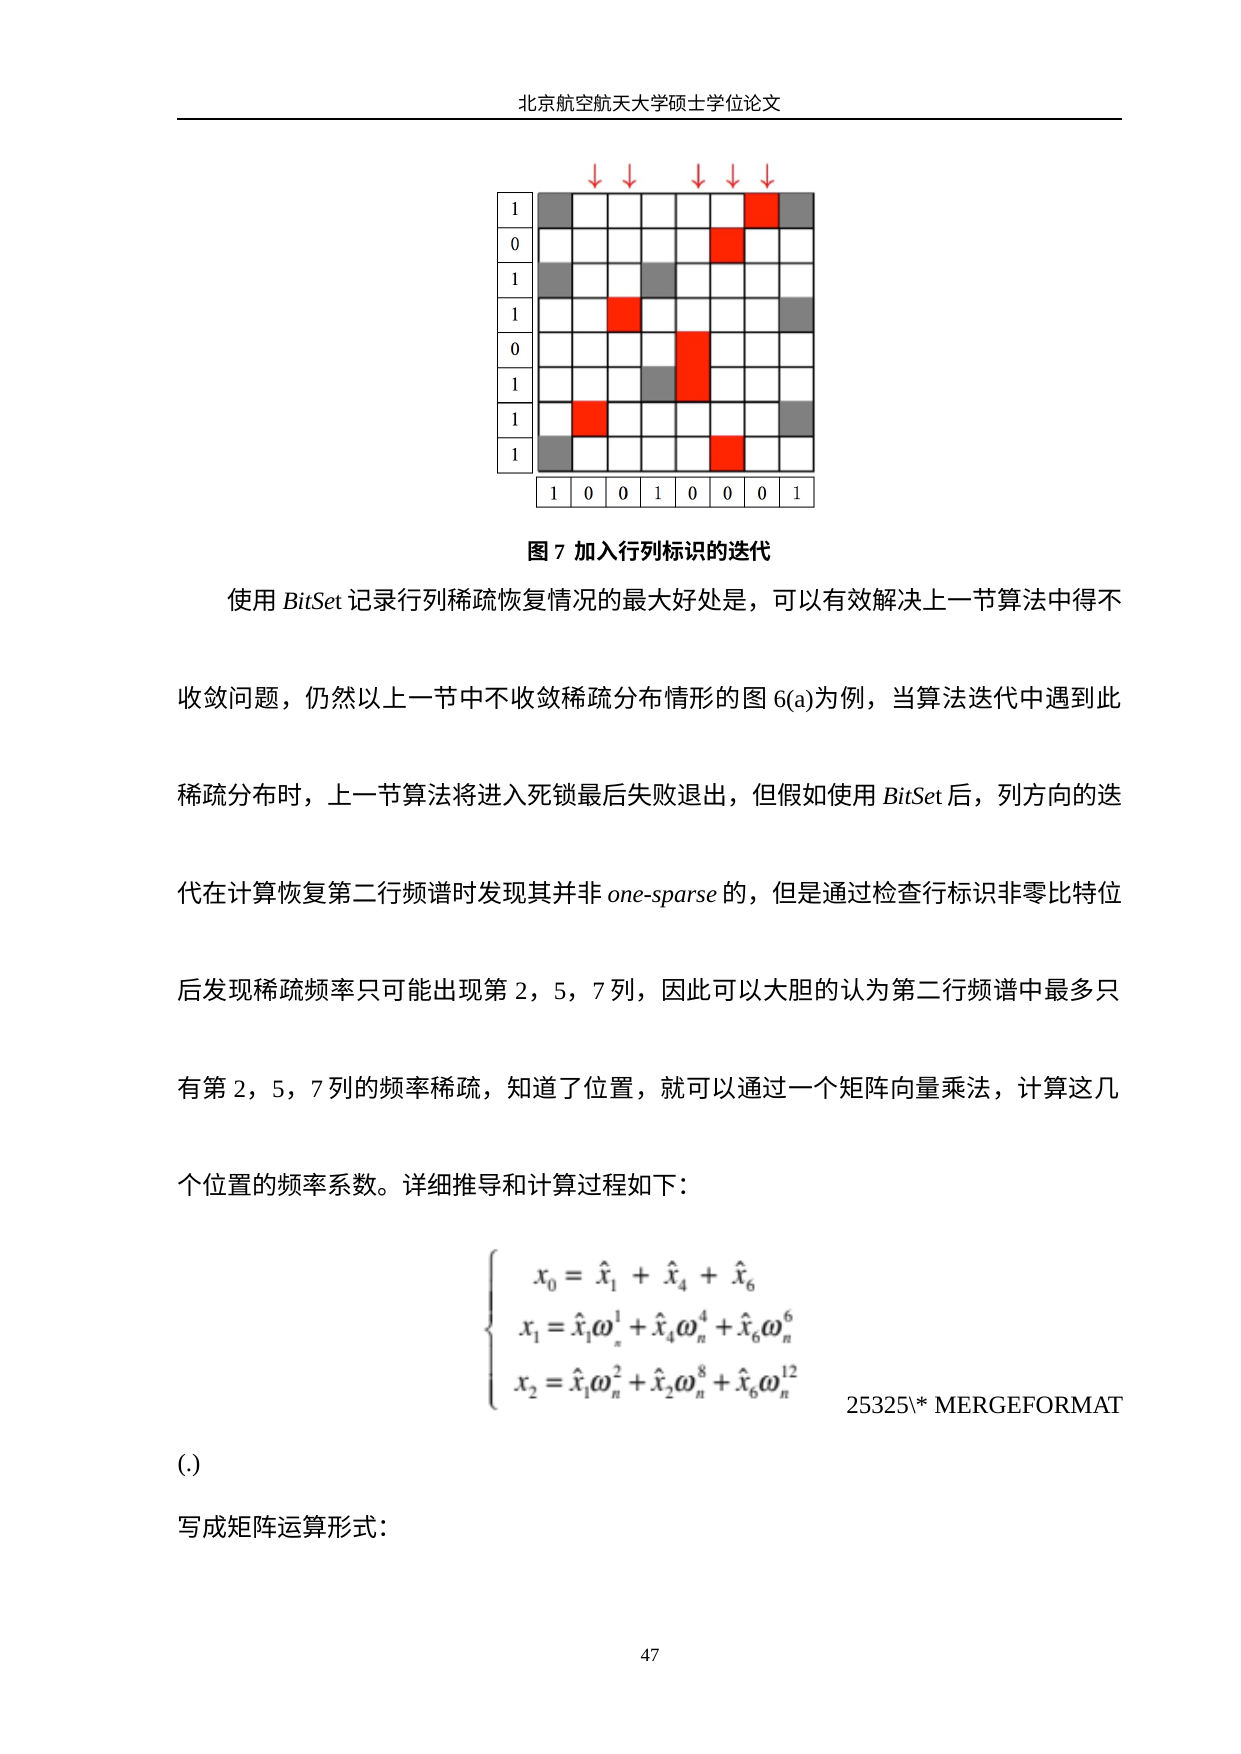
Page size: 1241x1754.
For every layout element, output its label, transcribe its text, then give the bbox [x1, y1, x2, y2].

picture [480, 161, 820, 512]
text 写成矩阵运算形式： [177, 1493, 1122, 1558]
text 使用BitSet记录行列稀疏恢复情况的最大好处是，可以有效解决上一节算法中得不收敛问题，仍然以上一节中不收敛稀疏分布情形的图6(a)为例，当算法迭代中遇到此稀疏分布时，上一节算法将进入死锁最后失败退出，但假如使用BitSet后，列方向的迭代在计算恢复第二行频谱时发现其并非one-sparse的，但是通过检查行标识非零比特位后发现稀疏频率只可能出现第2，5，7列，因此可以大胆的认为第二行频谱中最多只有第2，5，7列的频率稀疏，知道了位置，就可以通过一个矩阵向量乘法，计算这几个位置的频率系数。详细推导和计算过程如下： [177, 566, 1122, 1216]
text 图7 加入行列标识的迭代 [177, 534, 1122, 566]
